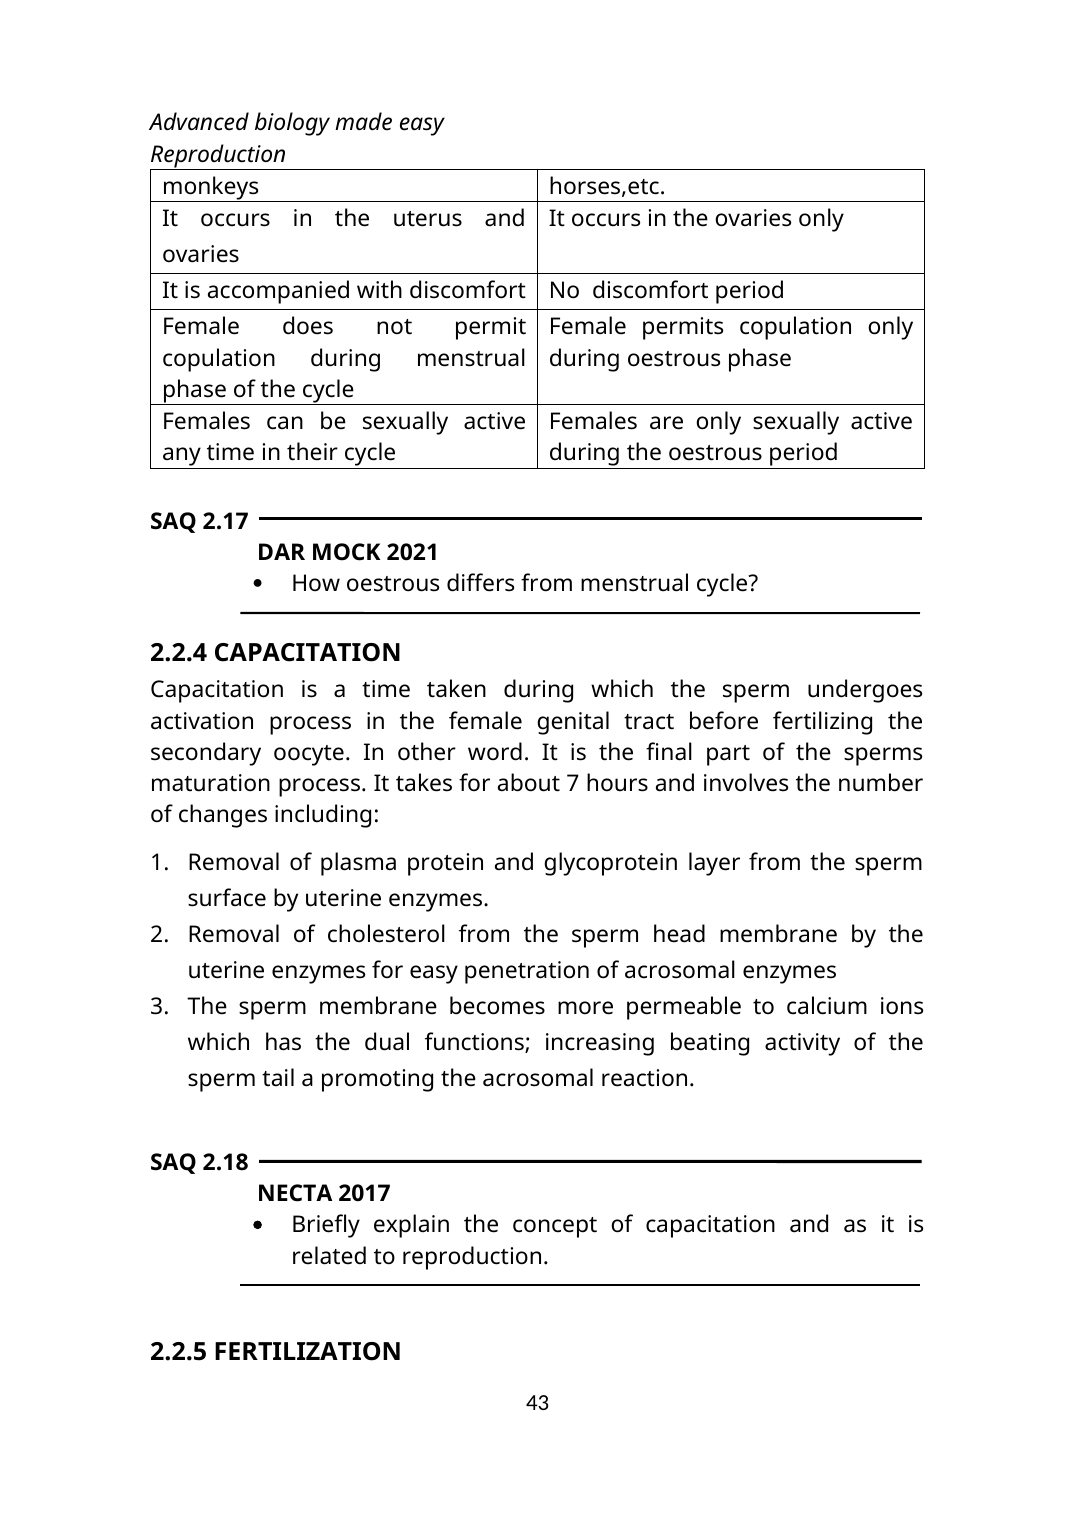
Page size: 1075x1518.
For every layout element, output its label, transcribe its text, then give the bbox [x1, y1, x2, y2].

table_cell It occurs in the uterus and ovaries [151, 202, 537, 273]
text 2.2.5 FERTILIZATION [150, 1333, 925, 1367]
table_cell It occurs in the ovaries only [538, 202, 924, 273]
text 2.2.4 CAPACITATION [150, 634, 925, 668]
text NECTA 2017 [150, 1177, 925, 1208]
list Removal of cholesterol from the sperm head membrane by the uterine enzymes for easy penetration of acrosomal enzymes [150, 918, 925, 985]
text SAQ 2.18 [150, 1146, 925, 1177]
text DAR MOCK 2021 [150, 536, 925, 567]
list How oestrous differs from menstrual cycle? [253, 567, 925, 598]
table_cell It is accompanied with discomfort [151, 274, 537, 309]
text Capacitation is a time taken during which the sperm undergoes activation process in the female genital tract before fertilizing the secondary oocyte. In other word. It is the final part of the sperms maturation process. It takes for about 7 hours and involves the number of changes including: [150, 673, 925, 830]
table_cell Female permits copulation only during oestrous phase [538, 310, 924, 404]
text SAQ 2.17 [150, 504, 925, 536]
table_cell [151, 170, 537, 201]
table_cell Female does not permit copulation during menstrual phase of the cycle [151, 310, 537, 404]
table_cell Females are only sexually active during the oestrous period [538, 405, 924, 468]
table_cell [538, 170, 924, 201]
table_cell No discomfort period [538, 274, 924, 309]
list Removal of plasma protein and glycoprotein layer from the sperm surface by uterine enzymes. [150, 846, 925, 913]
table_cell Females can be sexually active any time in their cycle [151, 405, 537, 468]
list Briefly explain the concept of capacitation and as it is related to reproduction. [253, 1208, 925, 1271]
list The sperm membrane becomes more permeable to calcium ions which has the dual functions; increasing beating activity of the sperm tail a promoting the acrosomal reaction. [150, 990, 925, 1093]
